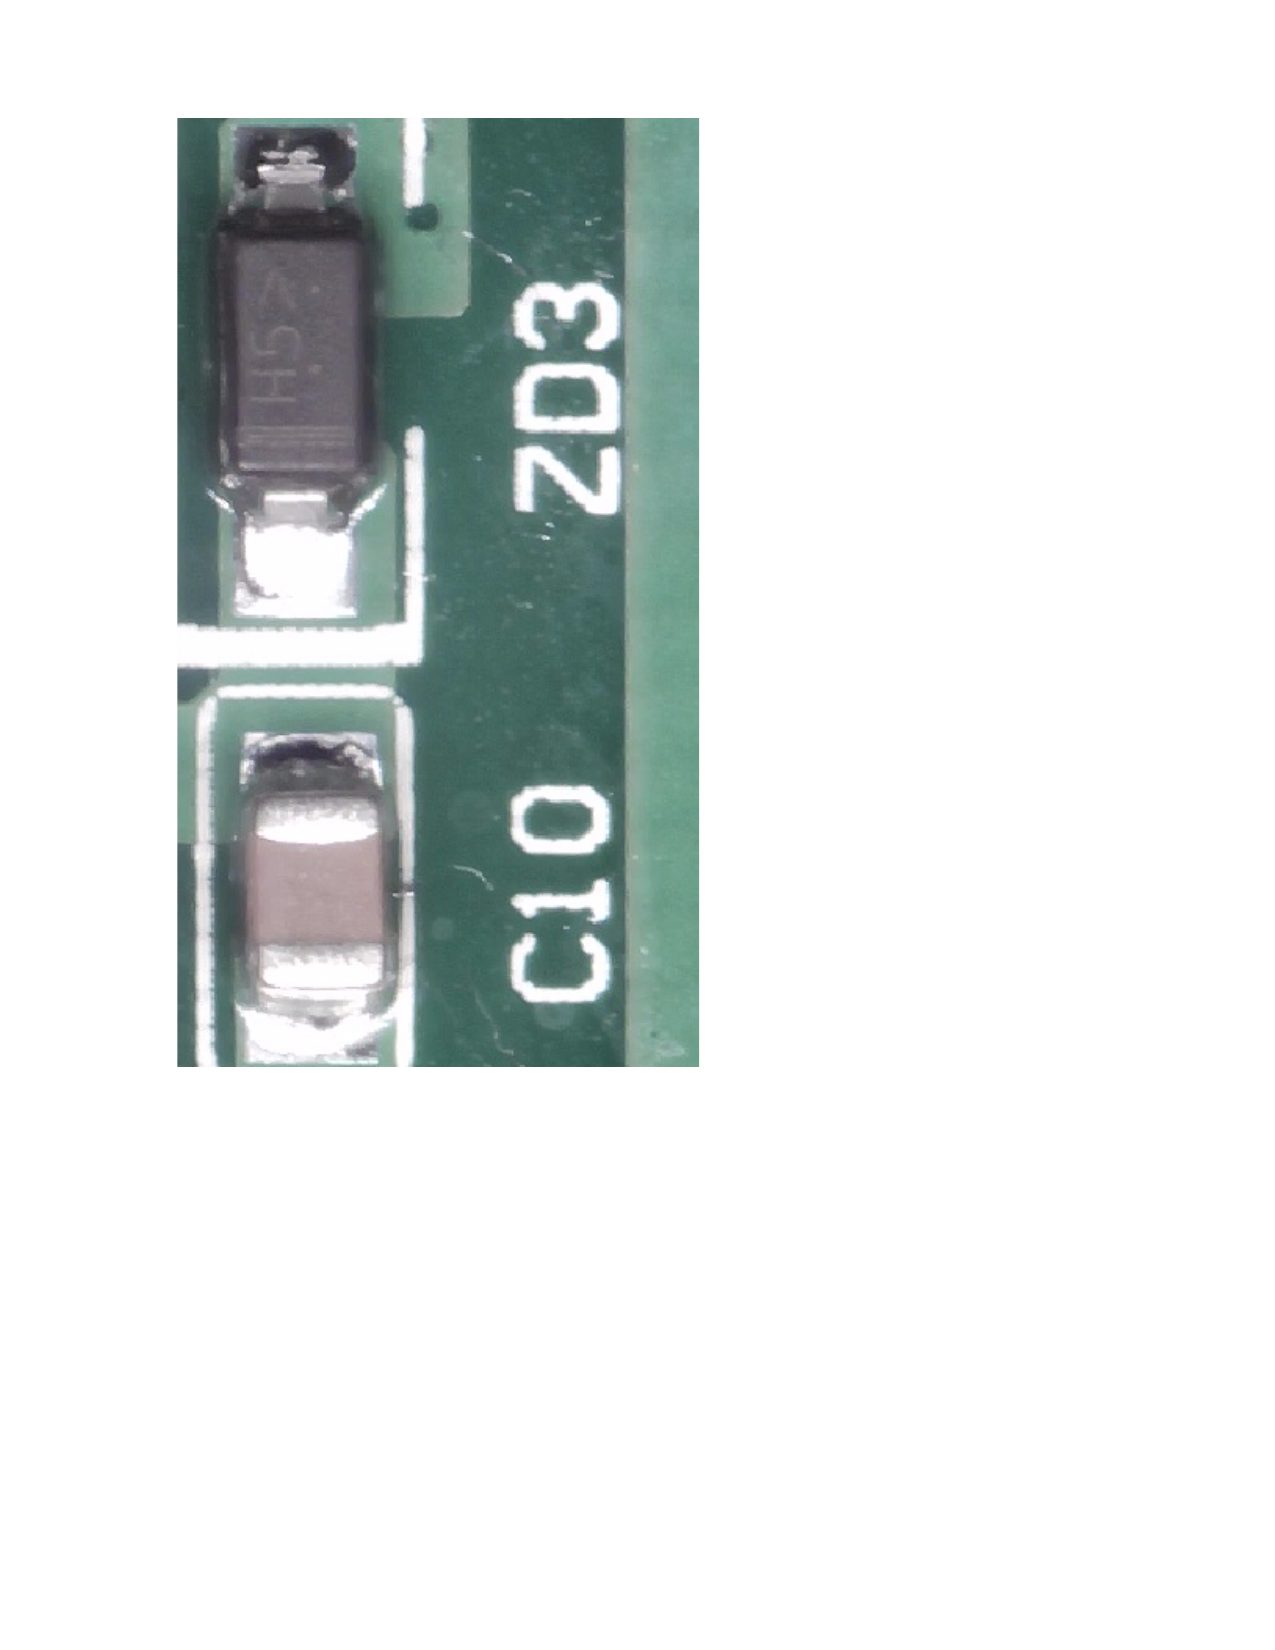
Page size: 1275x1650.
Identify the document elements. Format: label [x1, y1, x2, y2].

picture [177, 118, 700, 1067]
